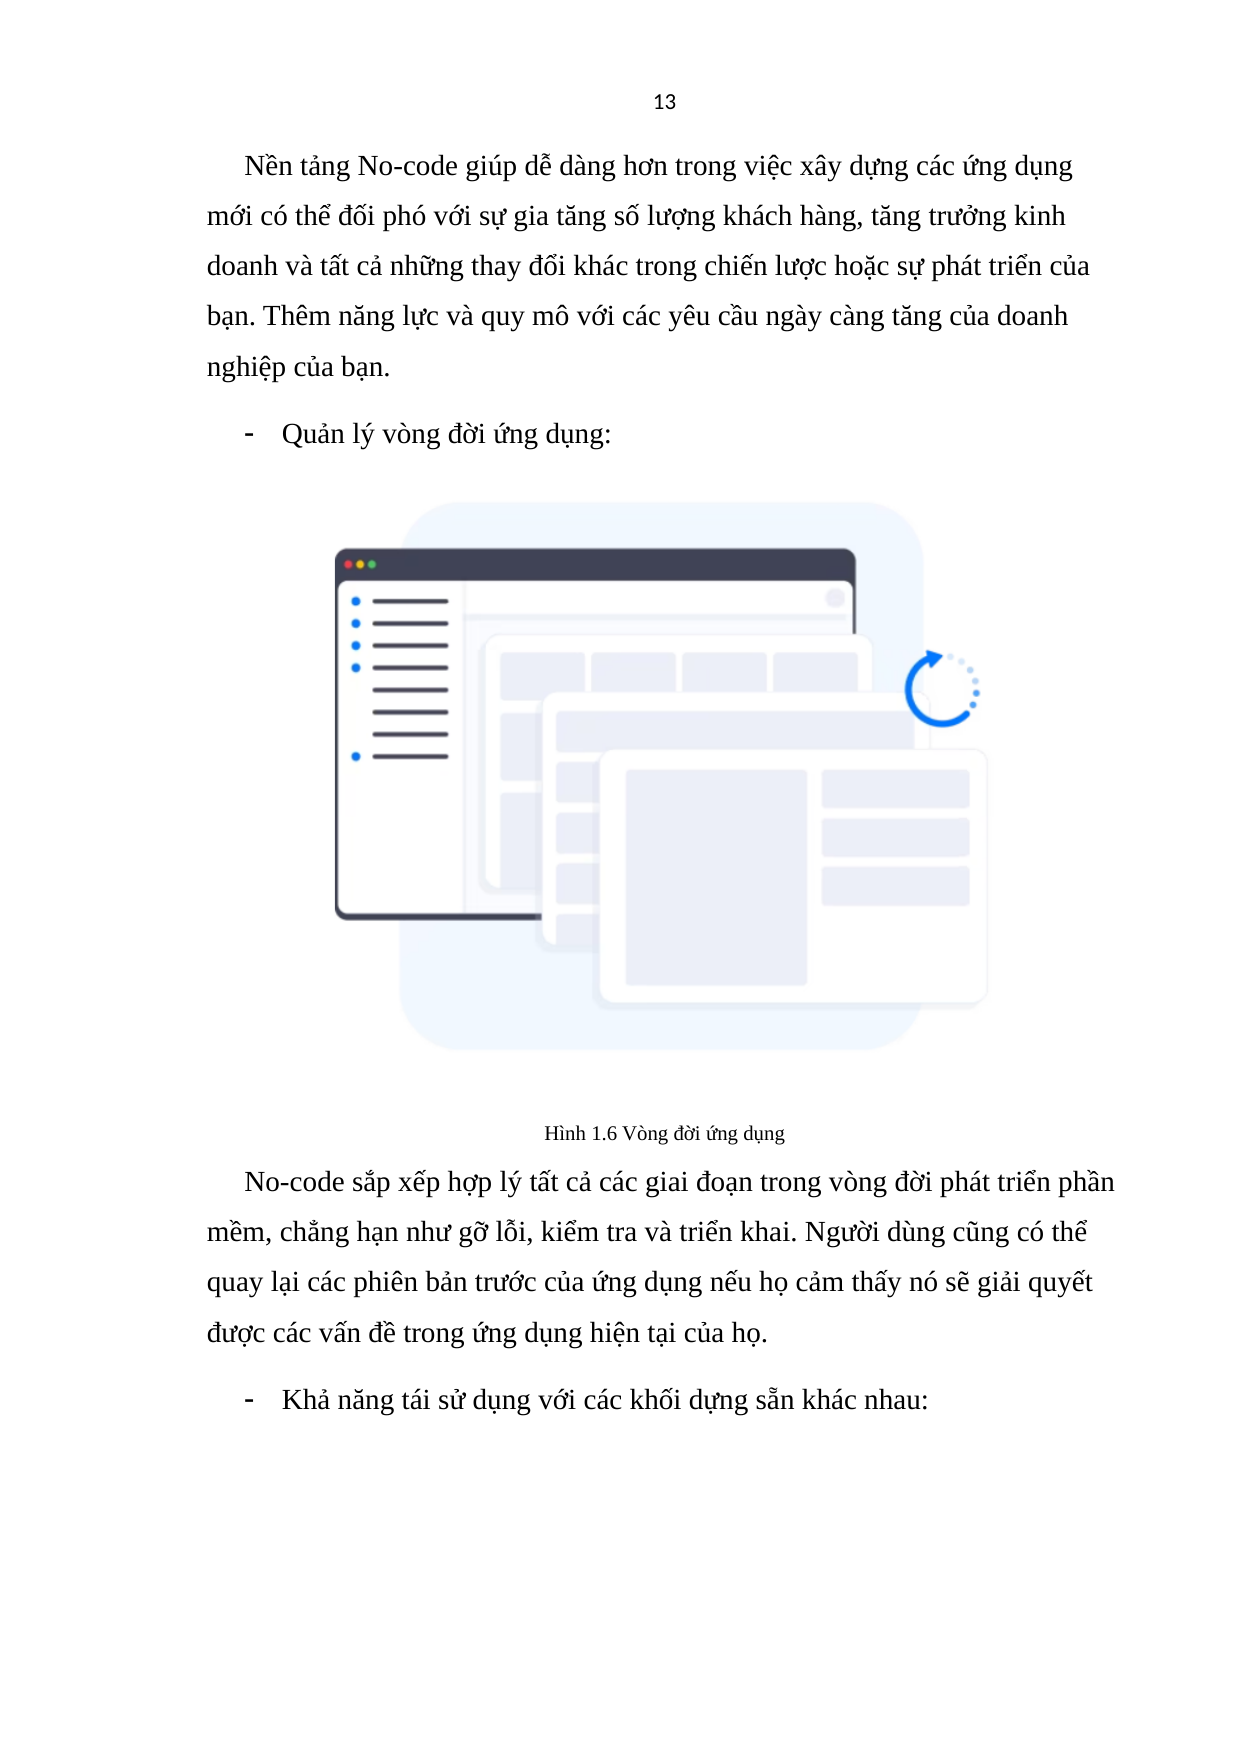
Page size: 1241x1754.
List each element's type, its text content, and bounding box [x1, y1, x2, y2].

text No-code sắp xếp hợp lý tất cả các giai đoạn trong vòng đời phát triển phần mềm, chẳng hạn như gỡ lỗi, kiểm tra và triển khai. Người dùng cũng có thể quay lại các phiên bản trước của ứng dụng nếu họ cảm thấy nó sẽ giải quyết được các vấn đề trong ứng dụng hiện tại của họ. [207, 1164, 1122, 1348]
text Nền tảng No-code giúp dễ dàng hơn trong việc xây dựng các ứng dụng mới có thể đối phó với sự gia tăng số lượng khách hàng, tăng trưởng kinh doanh và tất cả những thay đổi khác trong chiến lược hoặc sự phát triển của bạn. Thêm năng lực và quy mô với các yêu cầu ngày càng tăng của doanh nghiệp của bạn. [207, 148, 1122, 382]
picture [311, 482, 1018, 1091]
list Khả năng tái sử dụng với các khối dựng sẵn khác nhau: [244, 1382, 1122, 1415]
list Quản lý vòng đời ứng dụng: [244, 416, 1122, 449]
text Hình 1.6 Vòng đời ứng dụng [207, 1121, 1122, 1145]
